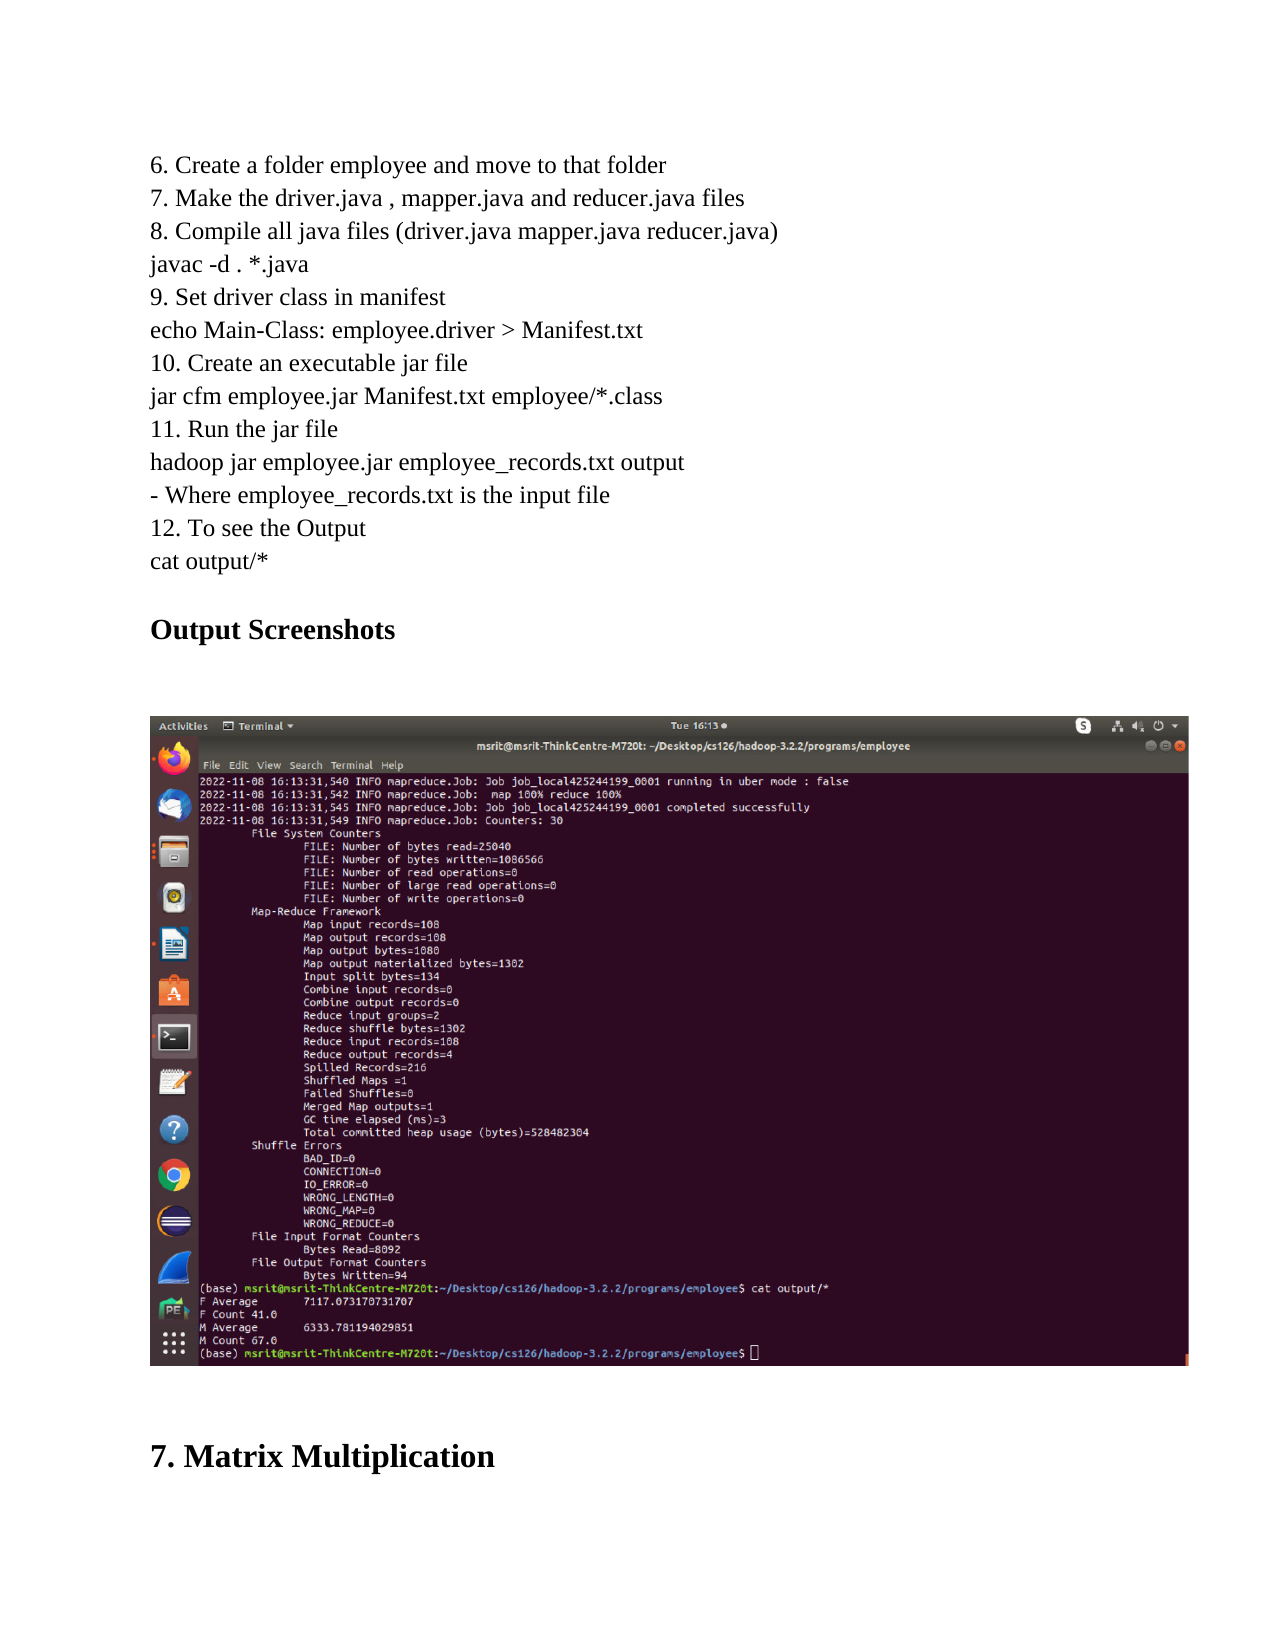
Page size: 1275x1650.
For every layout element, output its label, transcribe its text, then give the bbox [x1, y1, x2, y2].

text 7. Matrix Multiplication [150, 1436, 1125, 1474]
text 10. Create an executable jar file [150, 348, 1125, 377]
text 7. Make the driver.java , mapper.java and reducer.java files [150, 183, 1125, 212]
text 6. Create a folder employee and move to that folder [150, 150, 1125, 179]
text echo Main-Class: employee.driver > Manifest.txt [150, 315, 1125, 344]
text Output Screenshots [150, 612, 1125, 646]
text jar cfm employee.jar Manifest.txt employee/*.class [150, 381, 1125, 410]
text 12. To see the Output [150, 513, 1125, 542]
text cat output/* [150, 546, 1125, 575]
text 8. Compile all java files (driver.java mapper.java reducer.java) [150, 216, 1125, 245]
text javac -d . *.java [150, 249, 1125, 278]
text - Where employee_records.txt is the input file [150, 480, 1125, 509]
picture [150, 716, 1189, 1366]
text hadoop jar employee.jar employee_records.txt output [150, 447, 1125, 476]
text 11. Run the jar file [150, 414, 1125, 443]
text 9. Set driver class in manifest [150, 282, 1125, 311]
